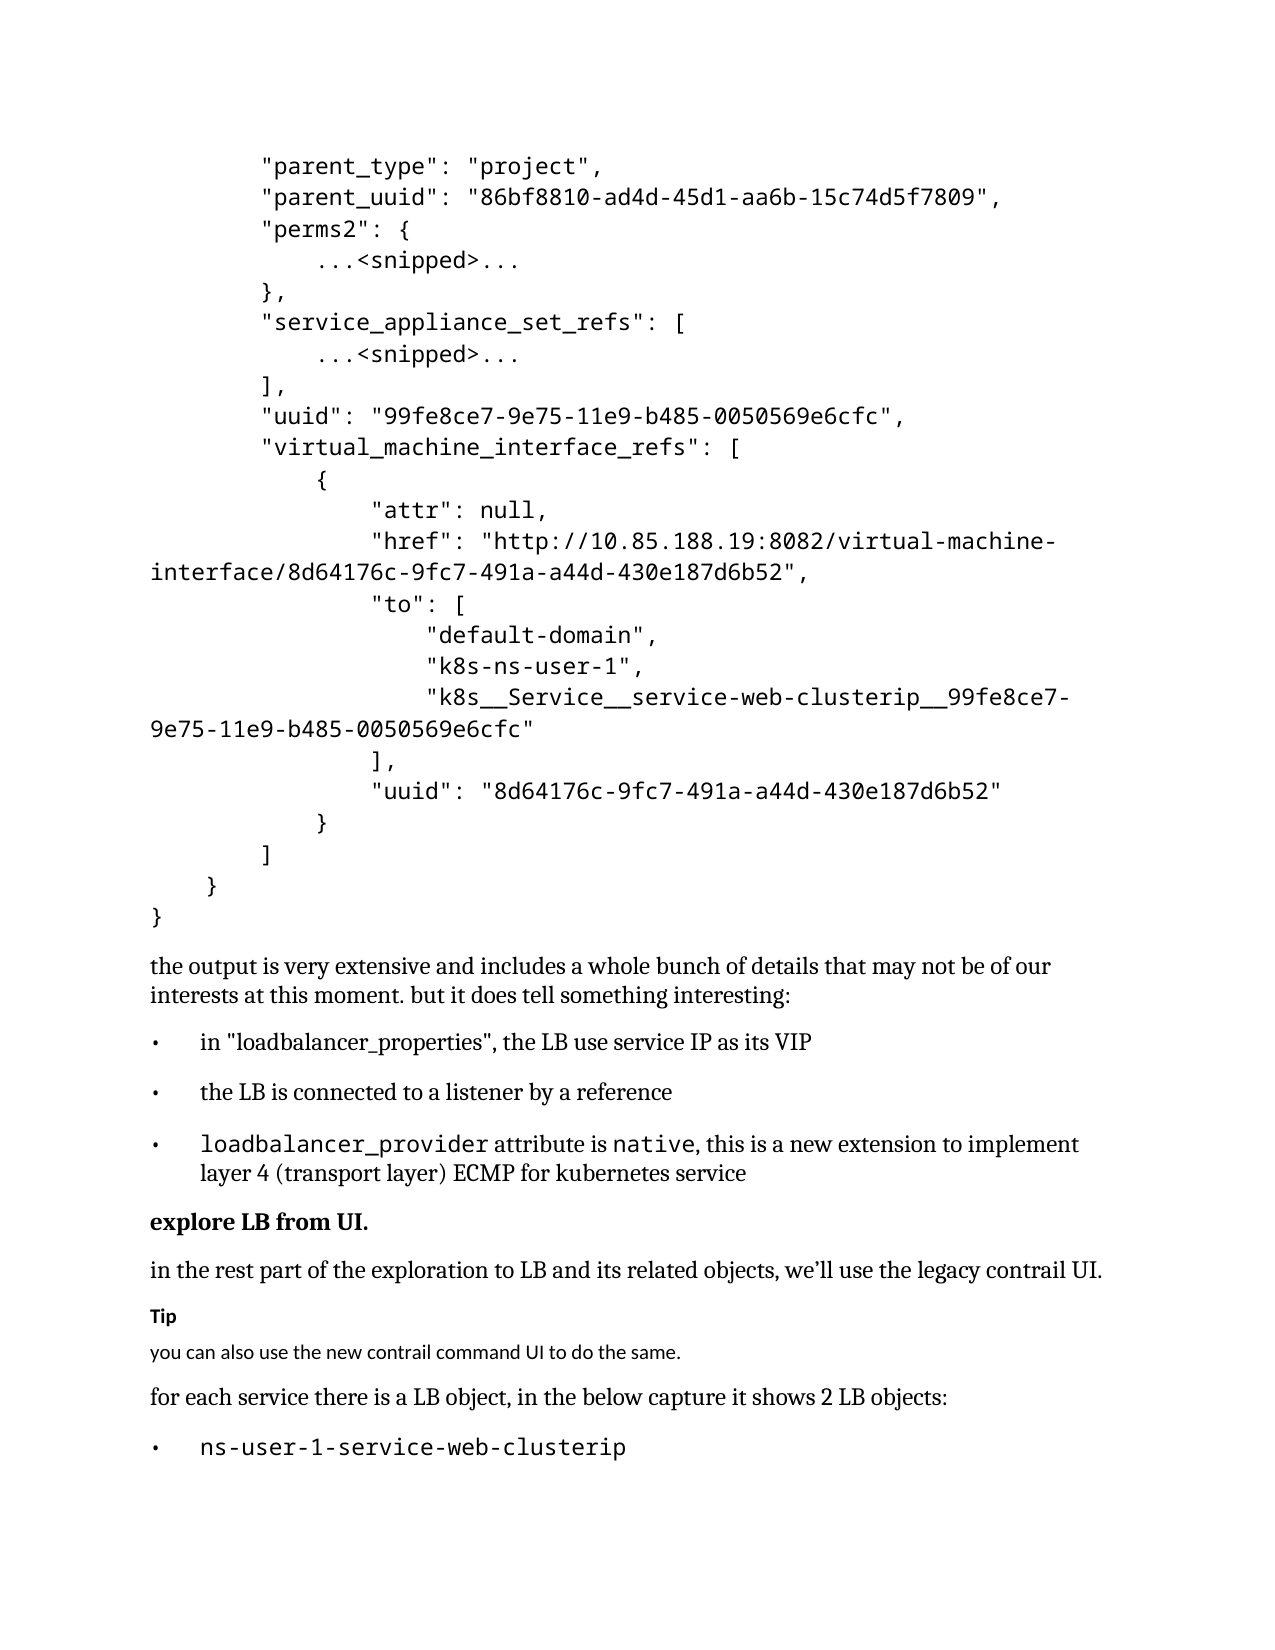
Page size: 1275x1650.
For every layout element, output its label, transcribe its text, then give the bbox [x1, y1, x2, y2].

list in "loadbalancer_properties", the LB use service IP as its VIP [150, 1028, 1125, 1057]
list loadbalancer_provider attribute is native, this is a new extension to implement layer 4 (transport layer) ECMP for kubernetes service [150, 1127, 1125, 1187]
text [150, 150, 1125, 931]
text Tip [150, 1303, 1125, 1329]
text you can also use the new contrail command UI to do the same. [150, 1339, 1125, 1364]
list the LB is connected to a listener by a reference [150, 1078, 1125, 1107]
text for each service there is a LB object, in the below capture it shows 2 LB objects: [150, 1383, 1125, 1412]
list ns-user-1-service-web-clusterip [150, 1431, 1125, 1462]
text explore LB from UI. [150, 1208, 1125, 1237]
text in the rest part of the exploration to LB and its related objects, we’ll use the legacy contrail UI. [150, 1256, 1125, 1284]
text the output is very extensive and includes a whole bunch of details that may not be of our interests at this moment. but it does tell something interesting: [150, 952, 1125, 1009]
